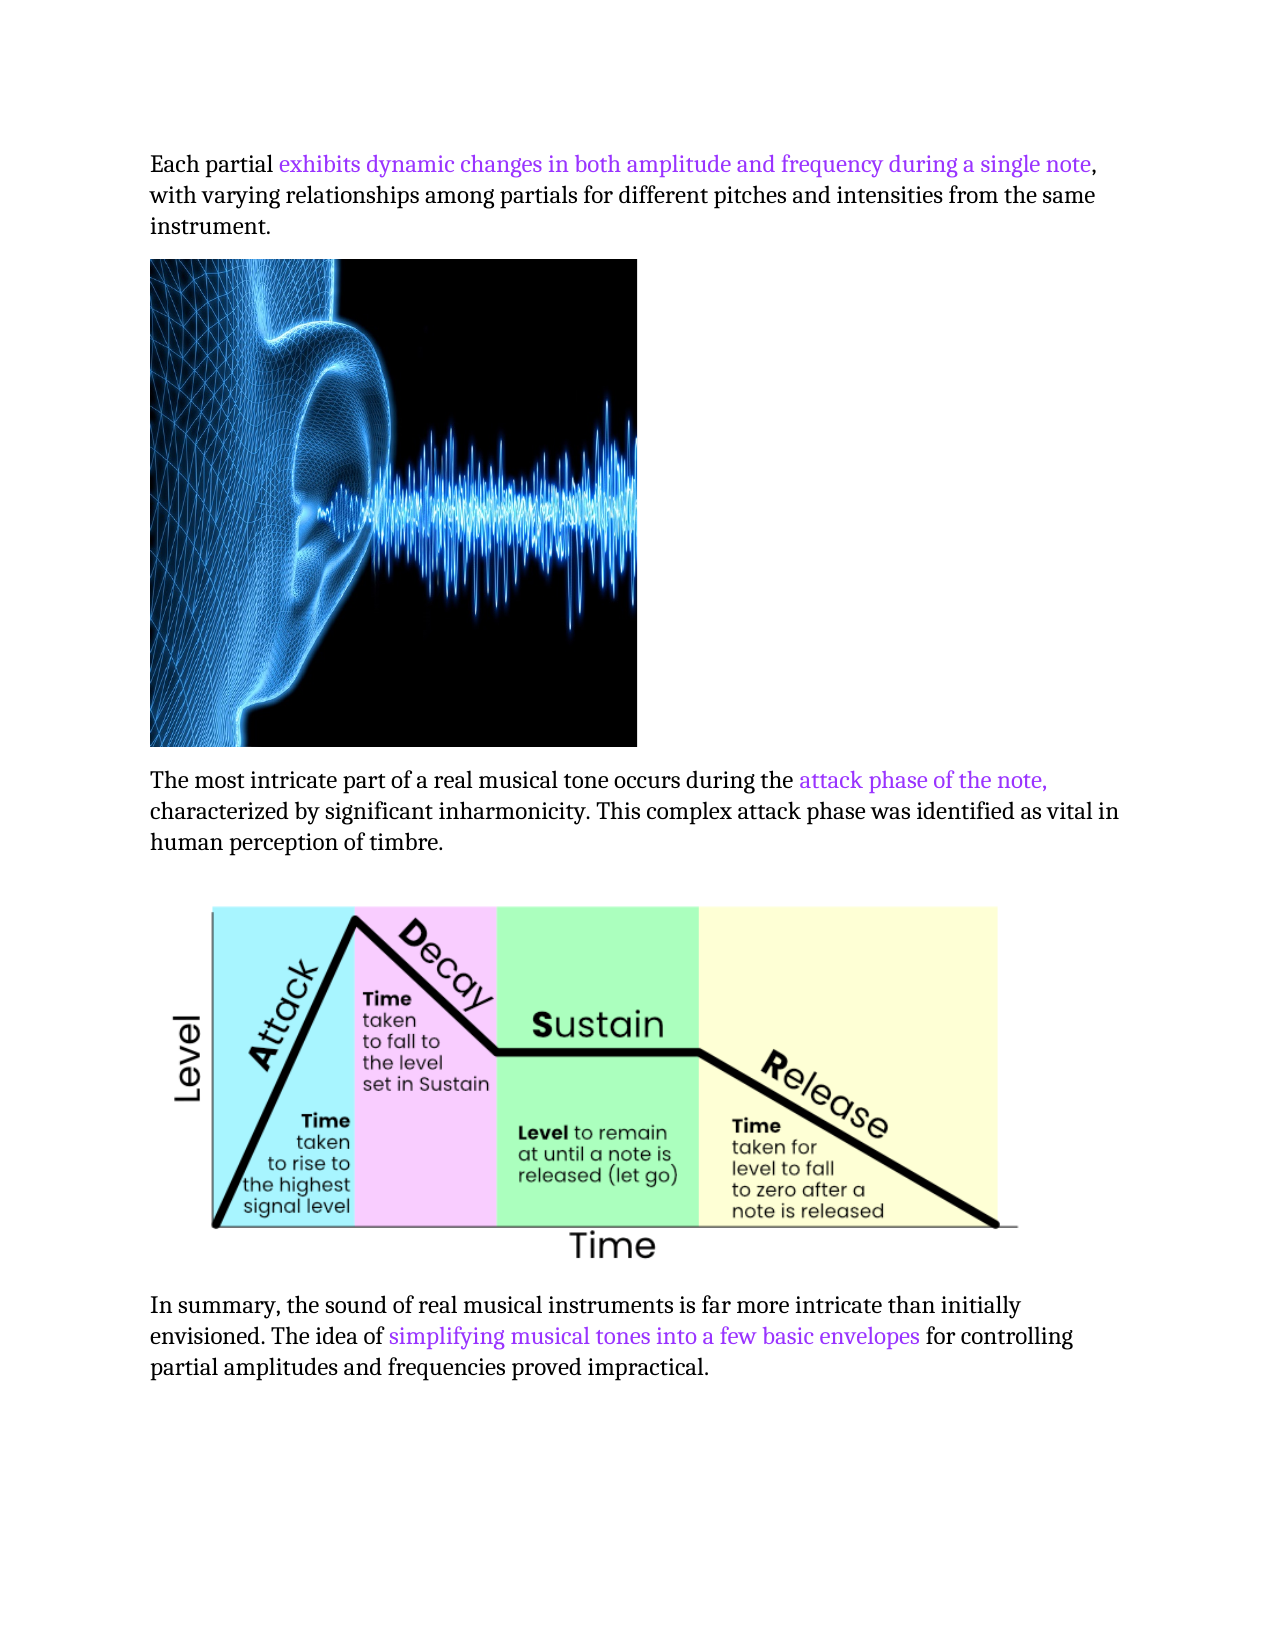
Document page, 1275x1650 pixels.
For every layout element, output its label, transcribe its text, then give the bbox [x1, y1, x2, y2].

text The most intricate part of a real musical tone occurs during the attack phase of the note, characterized by significant inharmonicity. This complex attack phase was identified as vital in human perception of timbre. [150, 766, 1125, 857]
picture [150, 875, 1066, 1272]
picture [150, 259, 638, 747]
text In summary, the sound of real musical instruments is far more intricate than initially envisioned. The idea of simplifying musical tones into a few basic envelopes for controlling partial amplitudes and frequencies proved impractical. [150, 1291, 1125, 1382]
text Each partial exhibits dynamic changes in both amplitude and frequency during a single note, with varying relationships among partials for different pitches and intensities from the same instrument. [150, 150, 1125, 241]
